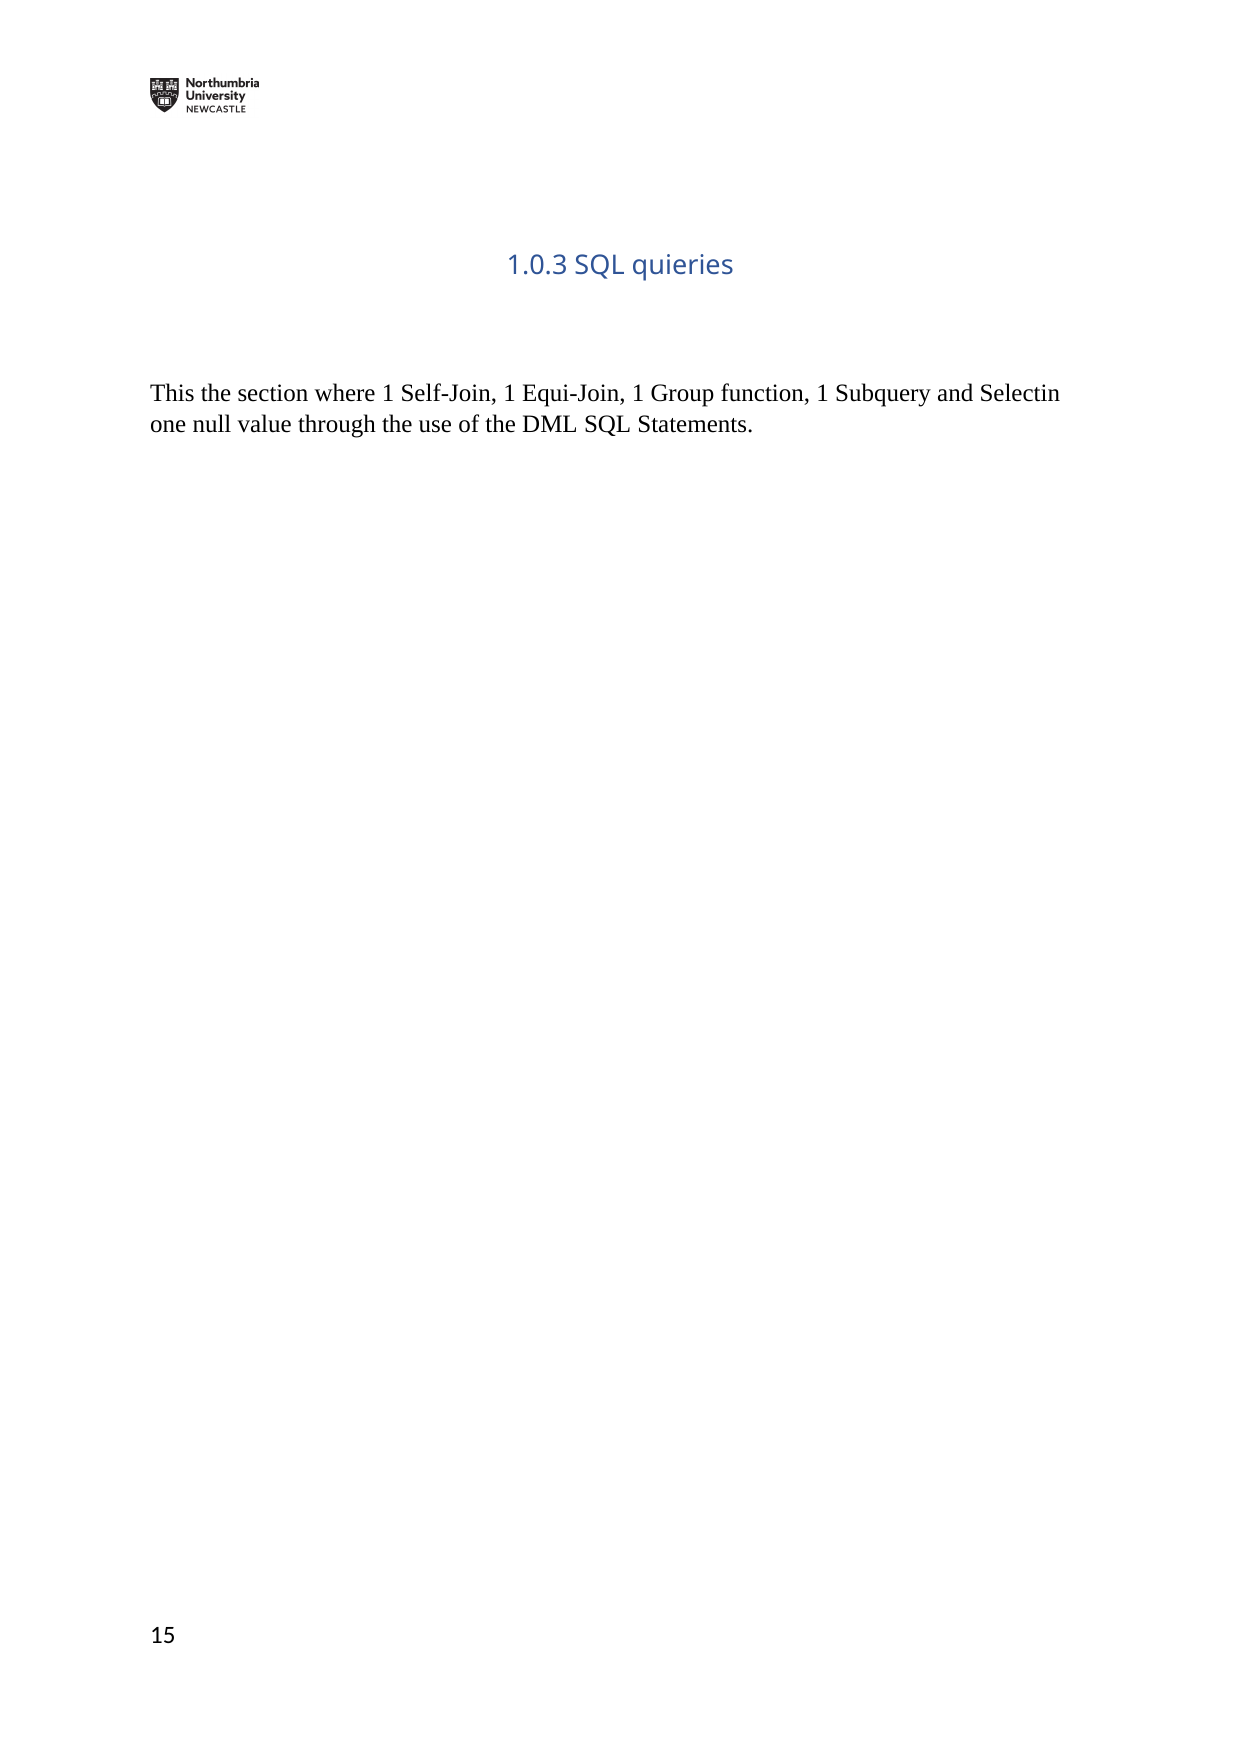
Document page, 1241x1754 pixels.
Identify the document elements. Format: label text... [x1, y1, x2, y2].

text This the section where 1 Self-Join, 1 Equi-Join, 1 Group function, 1 Subquery and Selectin one null value through the use of the DML SQL Statements. [150, 378, 1090, 437]
subtitle 1.0.3 SQL quieries [150, 245, 1090, 282]
picture [150, 73, 259, 118]
